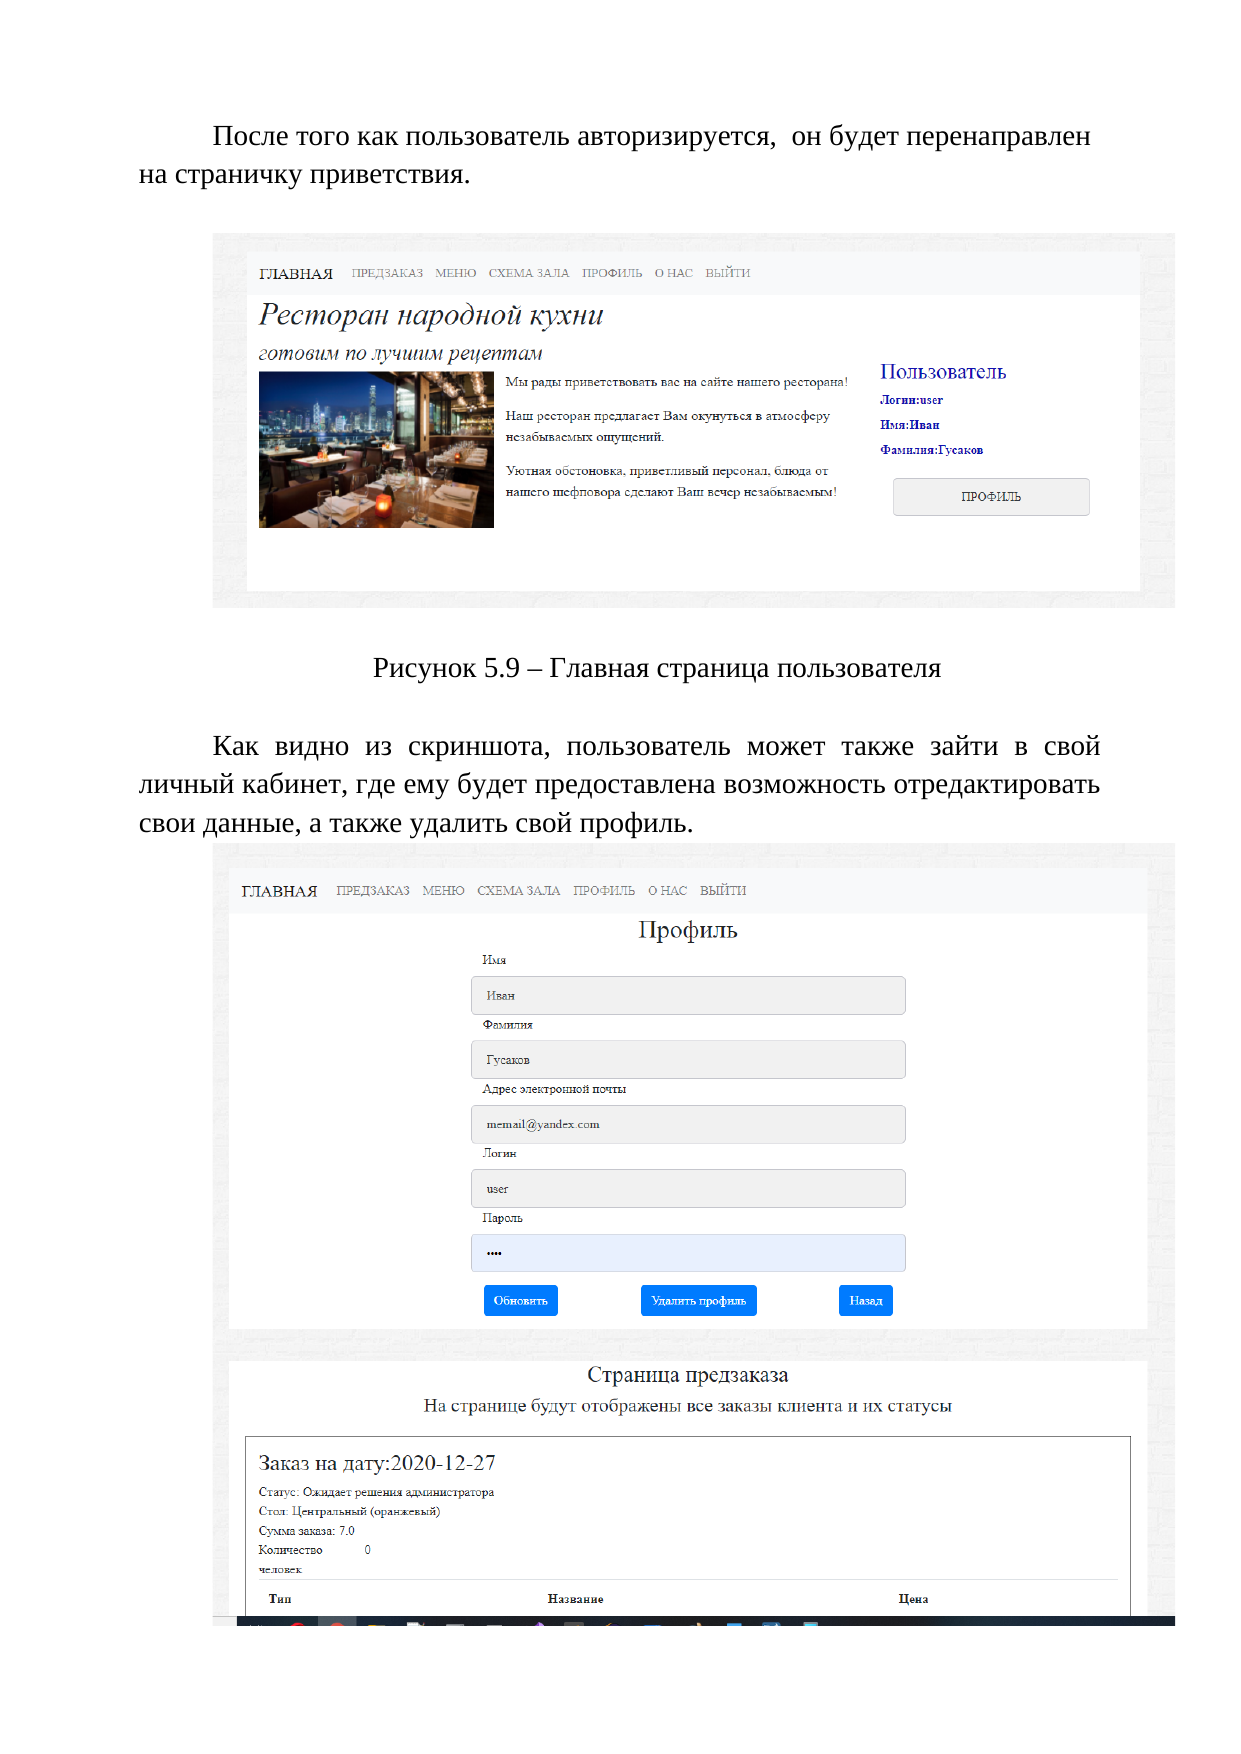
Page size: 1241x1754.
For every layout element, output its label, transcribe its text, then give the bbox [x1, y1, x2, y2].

picture [212, 233, 1176, 608]
text Рисунок 5.9 – Главная страница пользователя [139, 651, 1101, 684]
text После того как пользователь авторизируется, он будет перенаправлен на страничку приветствия. [139, 118, 1101, 190]
picture [212, 843, 1176, 1626]
text Как видно из скриншота, пользователь может также зайти в свой личный кабинет, где ему будет предоставлена возможность отредактировать свои данные, а также удалить свой профиль. [139, 728, 1101, 838]
